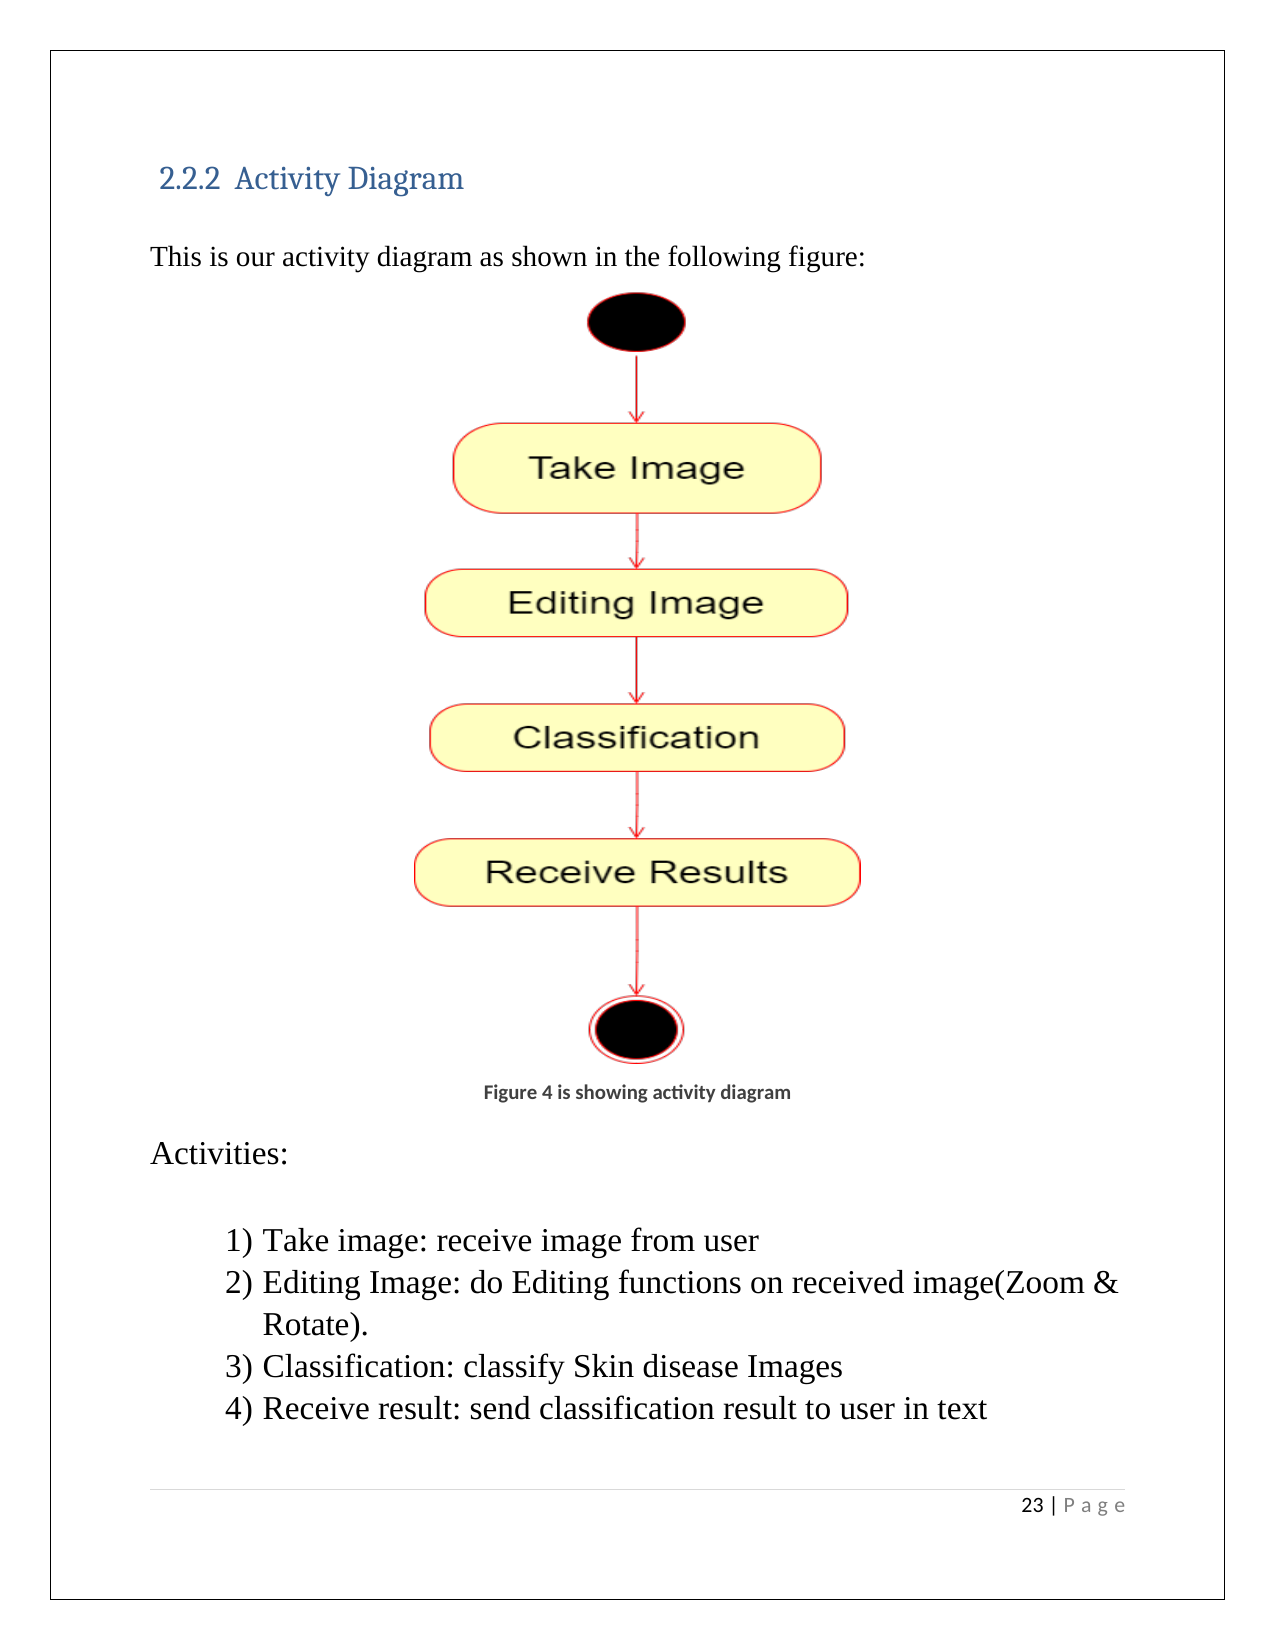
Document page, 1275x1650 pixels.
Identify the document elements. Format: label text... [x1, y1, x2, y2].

subtitle Activity Diagram [159, 159, 1125, 198]
picture [414, 288, 861, 1064]
list Classification: classify Skin disease Images [225, 1346, 1125, 1385]
text Figure 4 is showing activity diagram [150, 1079, 1125, 1104]
list Editing Image: do Editing functions on received image(Zoom & Rotate). [225, 1262, 1125, 1343]
list Take image: receive image from user [225, 1220, 1125, 1258]
list Receive result: send classification result to user in text [225, 1388, 1125, 1427]
text Activities: [150, 1133, 1125, 1172]
text This is our activity diagram as shown in the following figure: [150, 239, 1125, 273]
